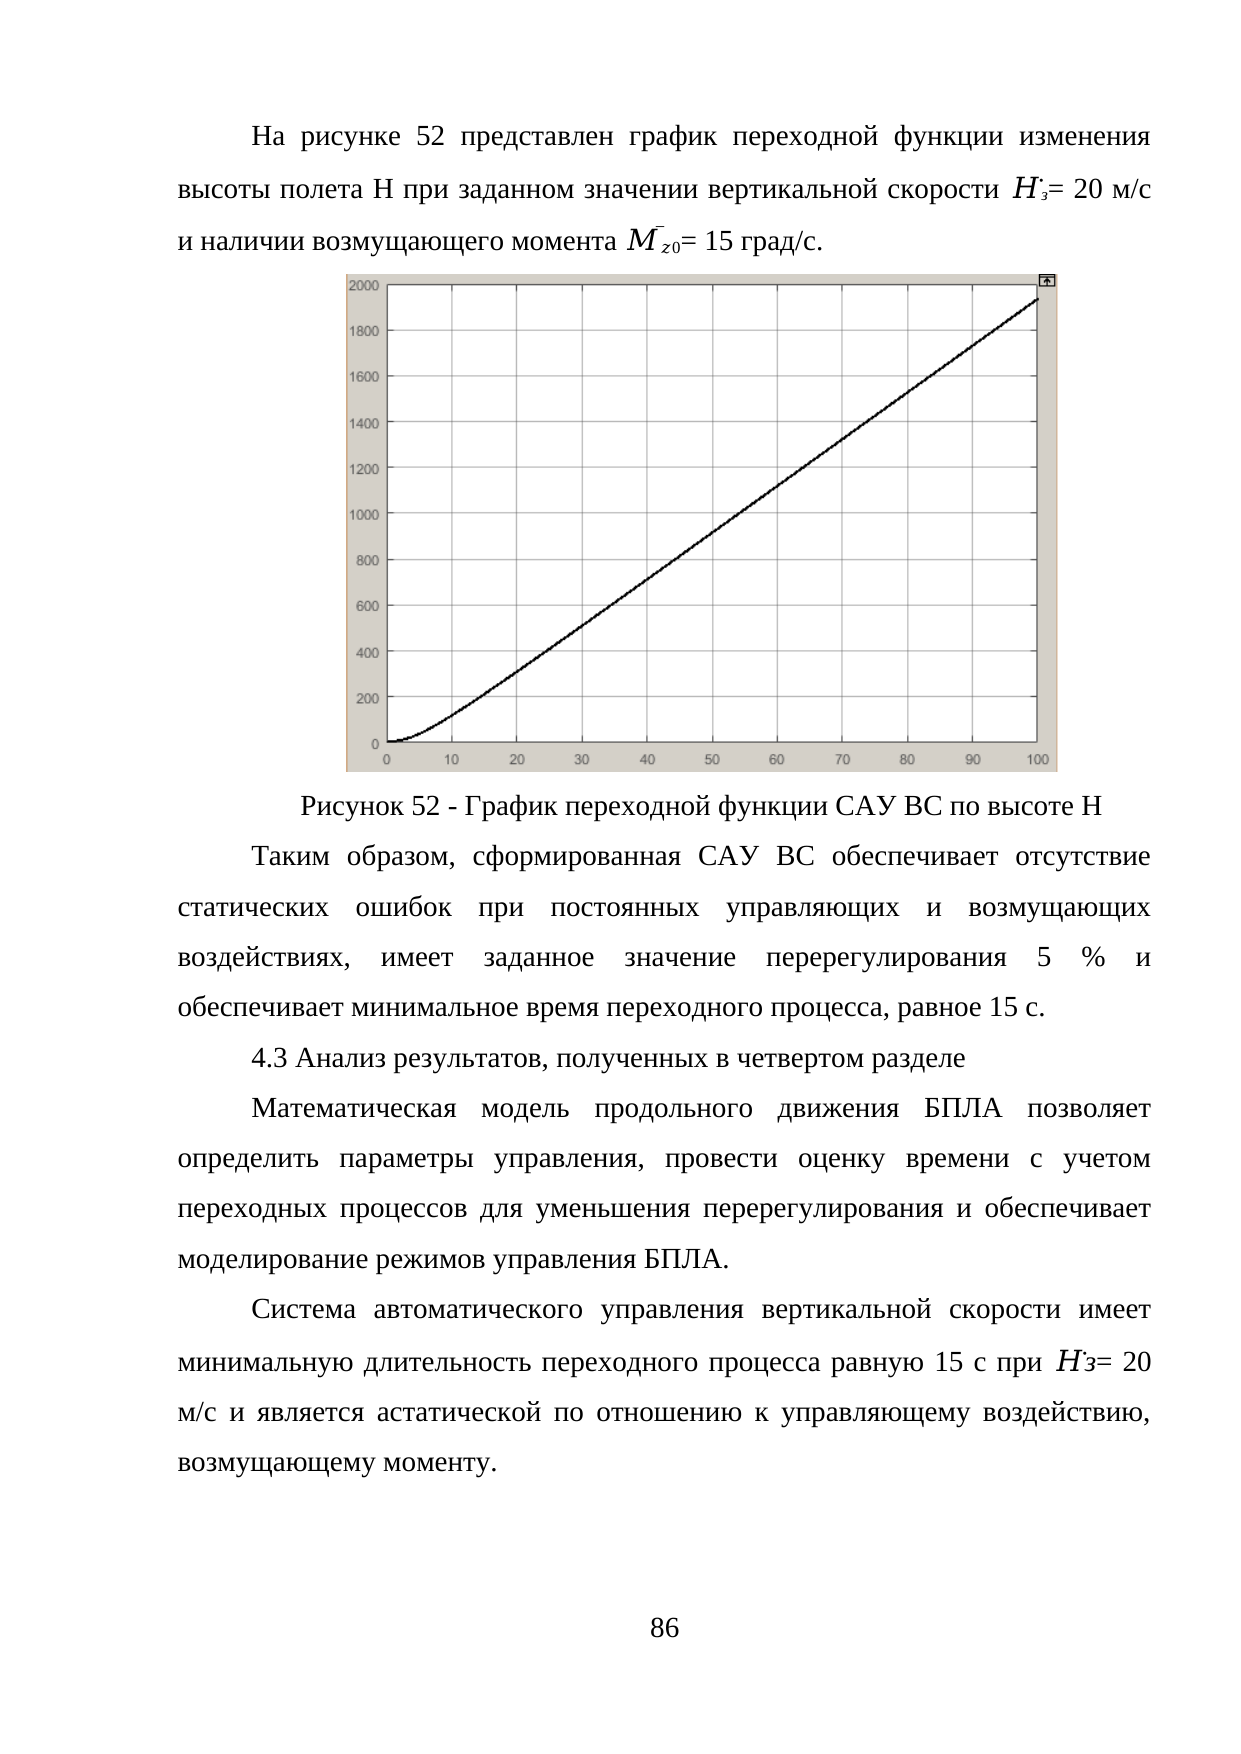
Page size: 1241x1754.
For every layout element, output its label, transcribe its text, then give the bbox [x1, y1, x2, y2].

text Математическая модель продольного движения БПЛА позволяет определить параметры управления, провести оценку времени с учетом переходных процессов для уменьшения перерегулирования и обеспечивает моделирование режимов управления БПЛА. [177, 1090, 1152, 1274]
text Рисунок 52 - График переходной функции САУ ВС по высоте Н [177, 788, 1152, 822]
text Таким образом, сформированная САУ ВС обеспечивает отсутствие статических ошибок при постоянных управляющих и возмущающих воздействиях, имеет заданное значение перерегулирования 5 % и обеспечивает минимальное время переходного процесса, равное 15 с. [177, 838, 1152, 1023]
text На рисунке 52 представлен график переходной функции изменения высоты полета Н при заданном значении вертикальной скорости 𝐻̇з= 20 м/с и наличии возмущающего момента 𝑀̅𝑧0= 15 град/с. [177, 118, 1152, 257]
text Система автоматического управления вертикальной скорости имеет минимальную длительность переходного процесса равную 15 с при 𝐻̇з= 20 м/с и является астатической по отношению к управляющему воздействию, возмущающему моменту. [177, 1291, 1152, 1478]
picture [345, 274, 1058, 772]
subtitle 4.3 Анализ результатов, полученных в четвертом разделе [177, 1040, 1152, 1073]
